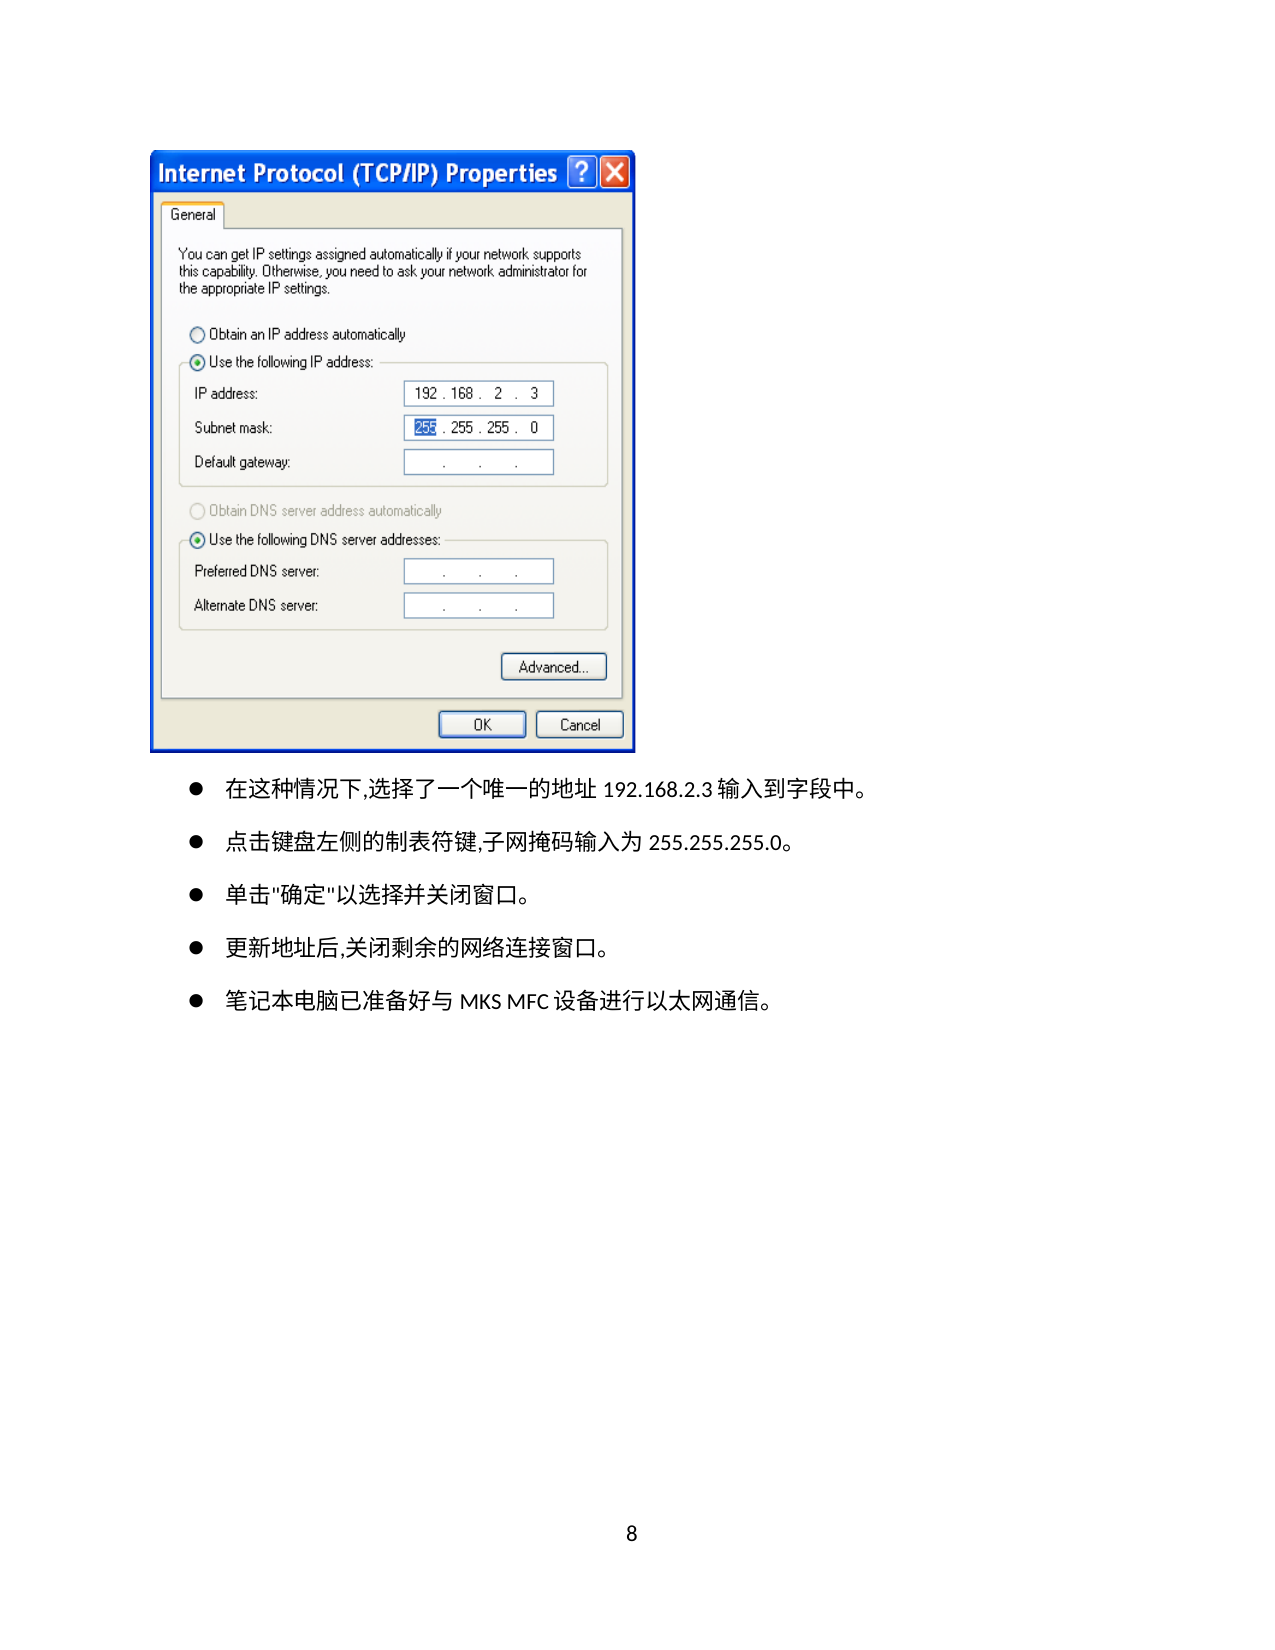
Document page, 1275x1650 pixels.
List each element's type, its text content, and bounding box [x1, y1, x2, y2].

list 点击键盘左侧的制表符键,子网掩码输入为 255.255.255.0。 [187, 828, 1022, 856]
list 更新地址后,关闭剩余的网络连接窗口。 [187, 934, 1275, 962]
picture [150, 150, 636, 753]
list 在这种情况下,选择了一个唯一的地址 192.168.2.3输入到字段中。 [187, 775, 1275, 803]
list 单击"确定"以选择并关闭窗口。 [187, 881, 1275, 909]
list 笔记本电脑已准备好与 MKS MFC设备进行以太网通信。 [187, 987, 1275, 1015]
